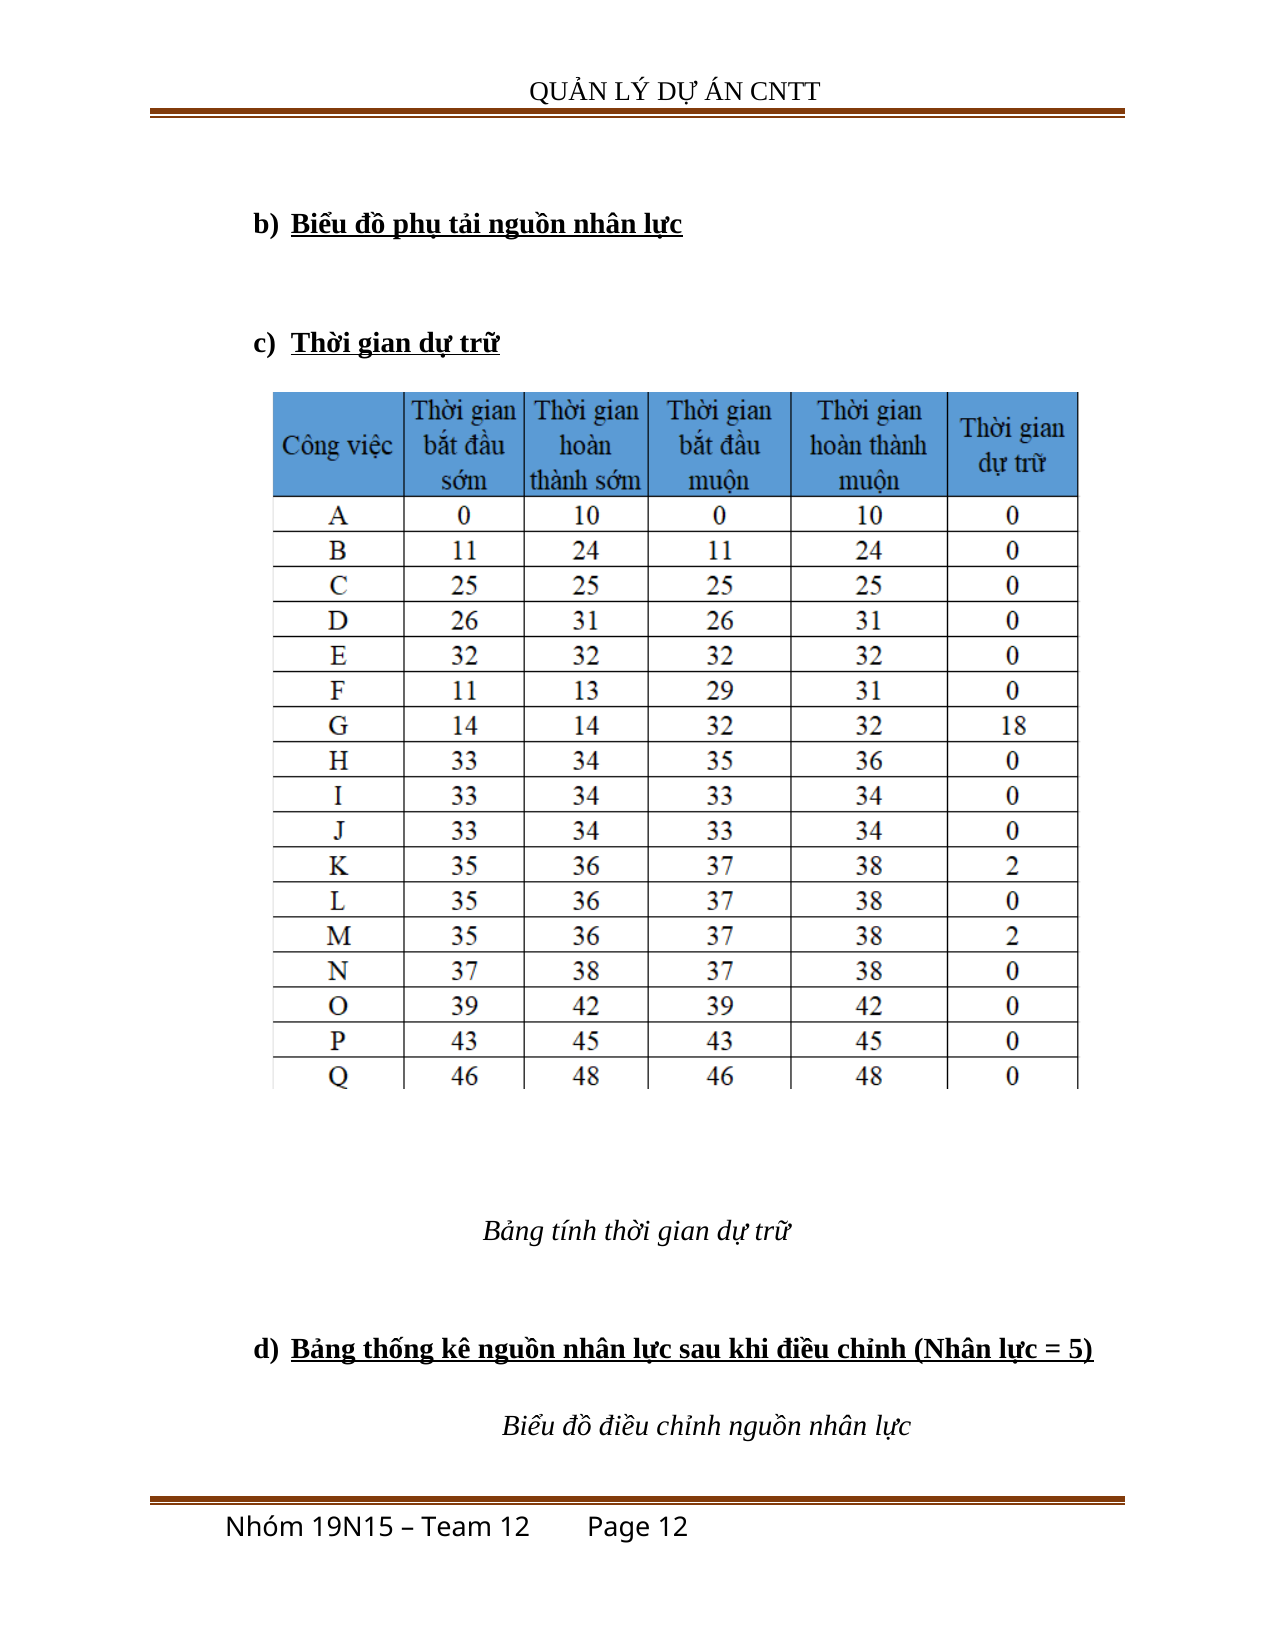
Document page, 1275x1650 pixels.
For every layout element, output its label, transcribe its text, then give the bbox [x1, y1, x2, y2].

list Thời gian dự trữ [253, 325, 1125, 358]
picture [272, 392, 1081, 1089]
list Bảng thống kê nguồn nhân lực sau khi điều chỉnh (Nhân lực = 5) [253, 1331, 1125, 1365]
list Biểu đồ điều chỉnh nguồn nhân lực [291, 1370, 1125, 1442]
text Bảng tính thời gian dự trữ [150, 1213, 1125, 1246]
list Biểu đồ phụ tải nguồn nhân lực [253, 206, 1125, 239]
